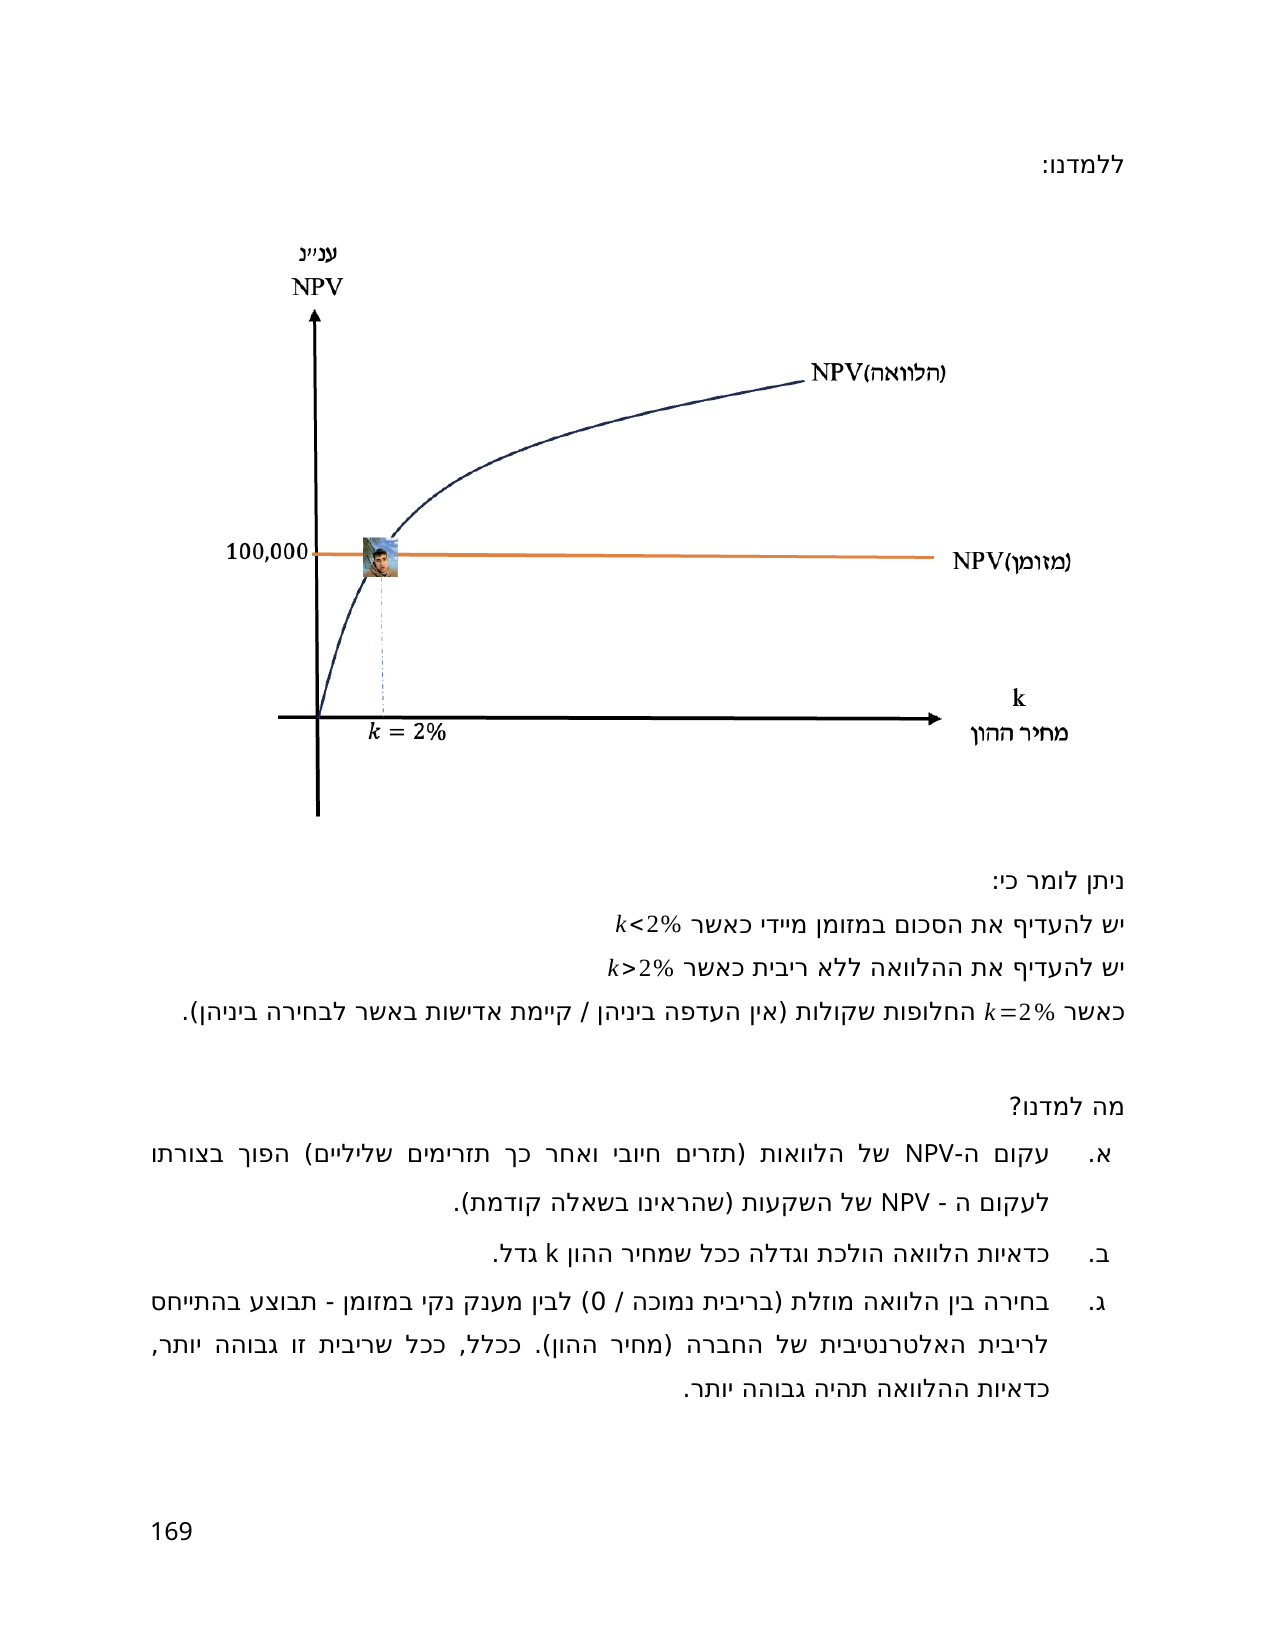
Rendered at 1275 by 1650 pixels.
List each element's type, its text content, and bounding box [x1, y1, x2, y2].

list עקום ה-NPV של הלוואות (תזרים חיובי ואחר כך תזרימים שליליים) הפוך בצורתו לעקום ה - NPV של השקעות (שהראינו בשאלה קודמת). [150, 1136, 1087, 1219]
text יש להעדיף את ההלוואה ללא ריבית כאשר [150, 954, 1125, 983]
picture [150, 193, 1125, 852]
list בחירה בין הלוואה מוזלת (בריבית נמוכה / 0) לבין מענק נקי במזומן - תבוצע בהתייחס לריבית האלטרנטיבית של החברה (מחיר ההון). ככלל, ככל שריבית זו גבוהה יותר, כדאיות ההלוואה תהיה גבוהה יותר. [150, 1287, 1087, 1403]
text ניתן לומר כי: [150, 866, 1125, 895]
text מה למדנו? [150, 1092, 1125, 1121]
text יש להעדיף את הסכום במזומן מיידי כאשר [150, 910, 1125, 939]
text כאשר החלופות שקולות (אין העדפה ביניהן / קיימת אדישות באשר לבחירה ביניהן). [150, 997, 1125, 1027]
text ללמדנו: [150, 150, 1125, 179]
list כדאיות הלוואה הולכת וגדלה ככל שמחיר ההון k גדל. [150, 1236, 1087, 1270]
